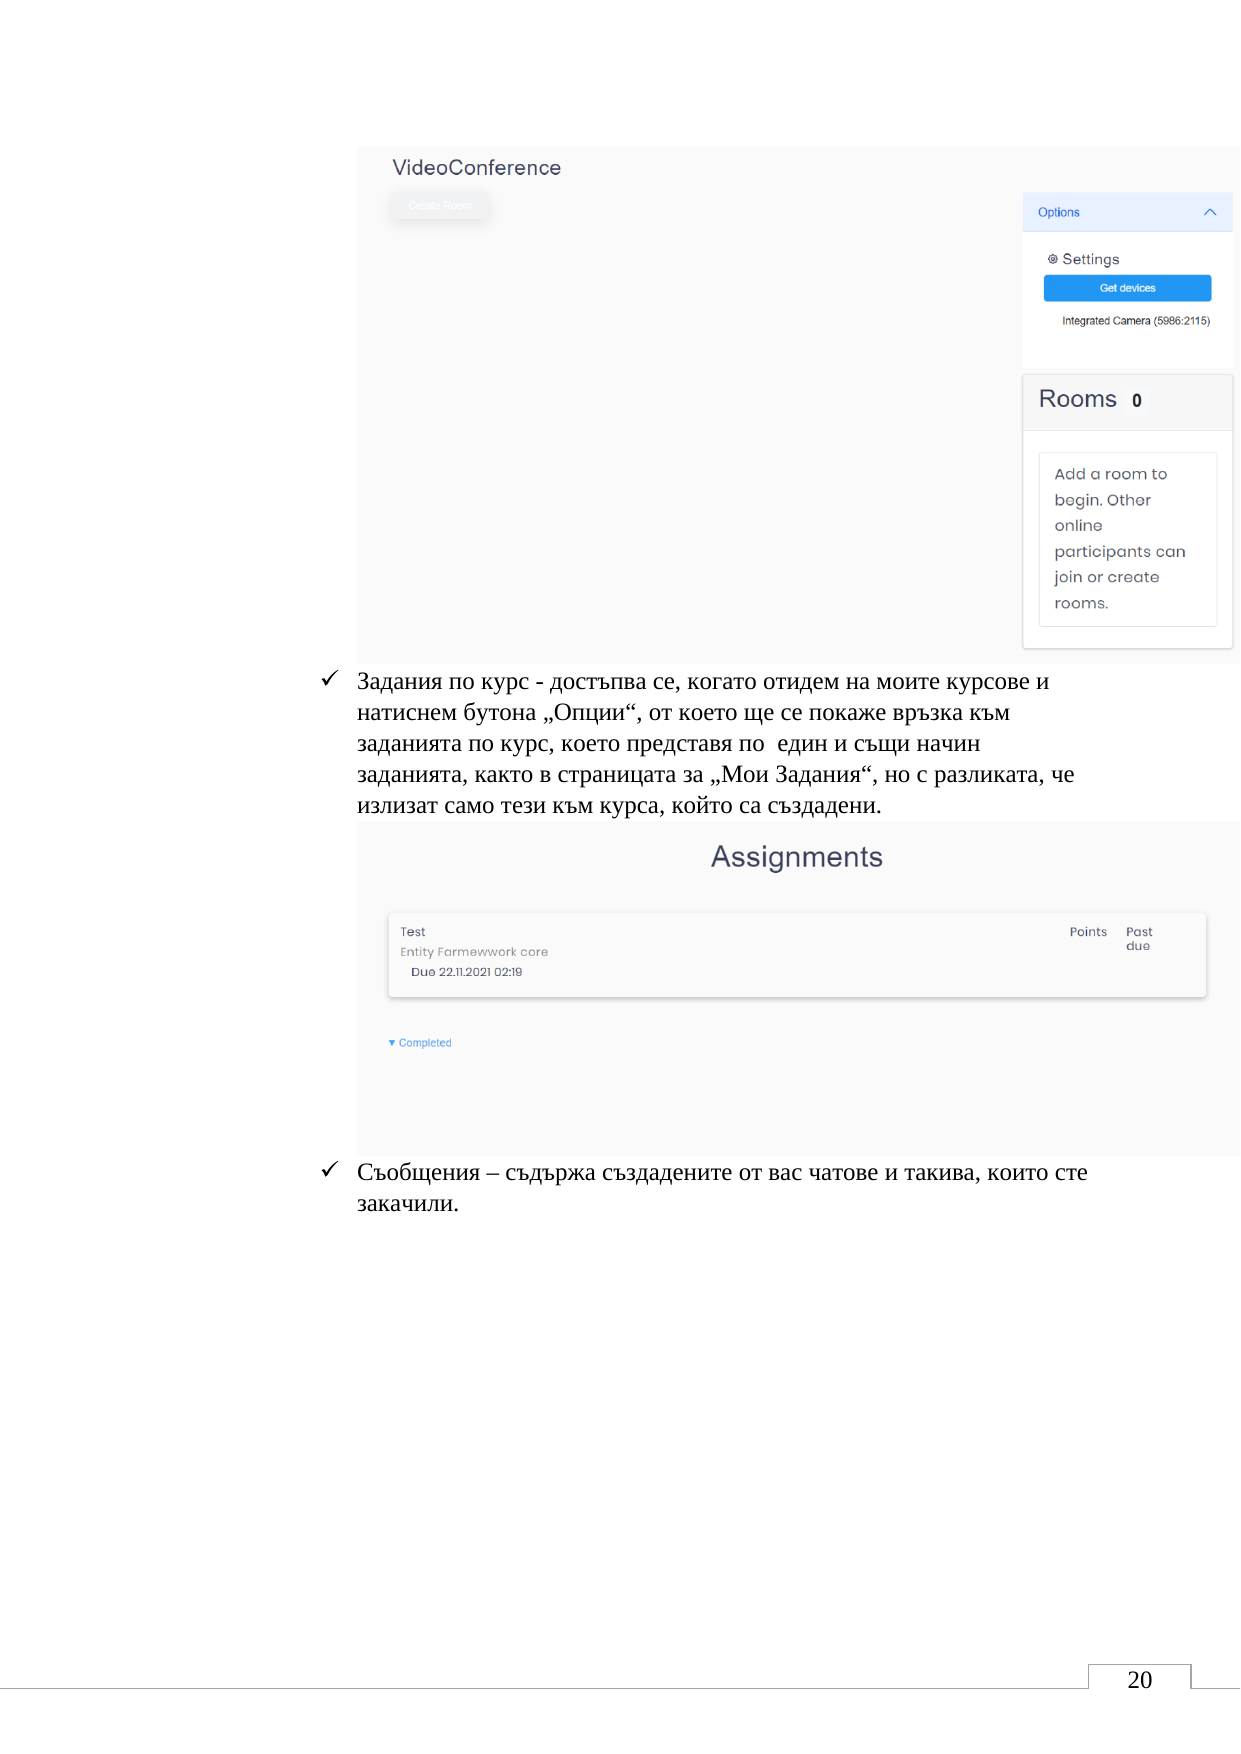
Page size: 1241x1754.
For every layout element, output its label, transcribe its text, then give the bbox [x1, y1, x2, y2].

list Съобщения – съдържа създадените от вас чатове и такива, които сте закачили. [319, 1157, 1092, 1217]
list Задания по курс - достъпва се, когато отидем на моите курсове и натиснем бутона „Опции“, от което ще се покаже връзка към заданията по курс, което представя по един и същи начин заданията, както в страницата за „Мои Задания“, но с разликата, че излизат само тези към курса, който са създадени. [319, 666, 1092, 819]
picture [356, 821, 1241, 1156]
picture [356, 147, 1241, 664]
